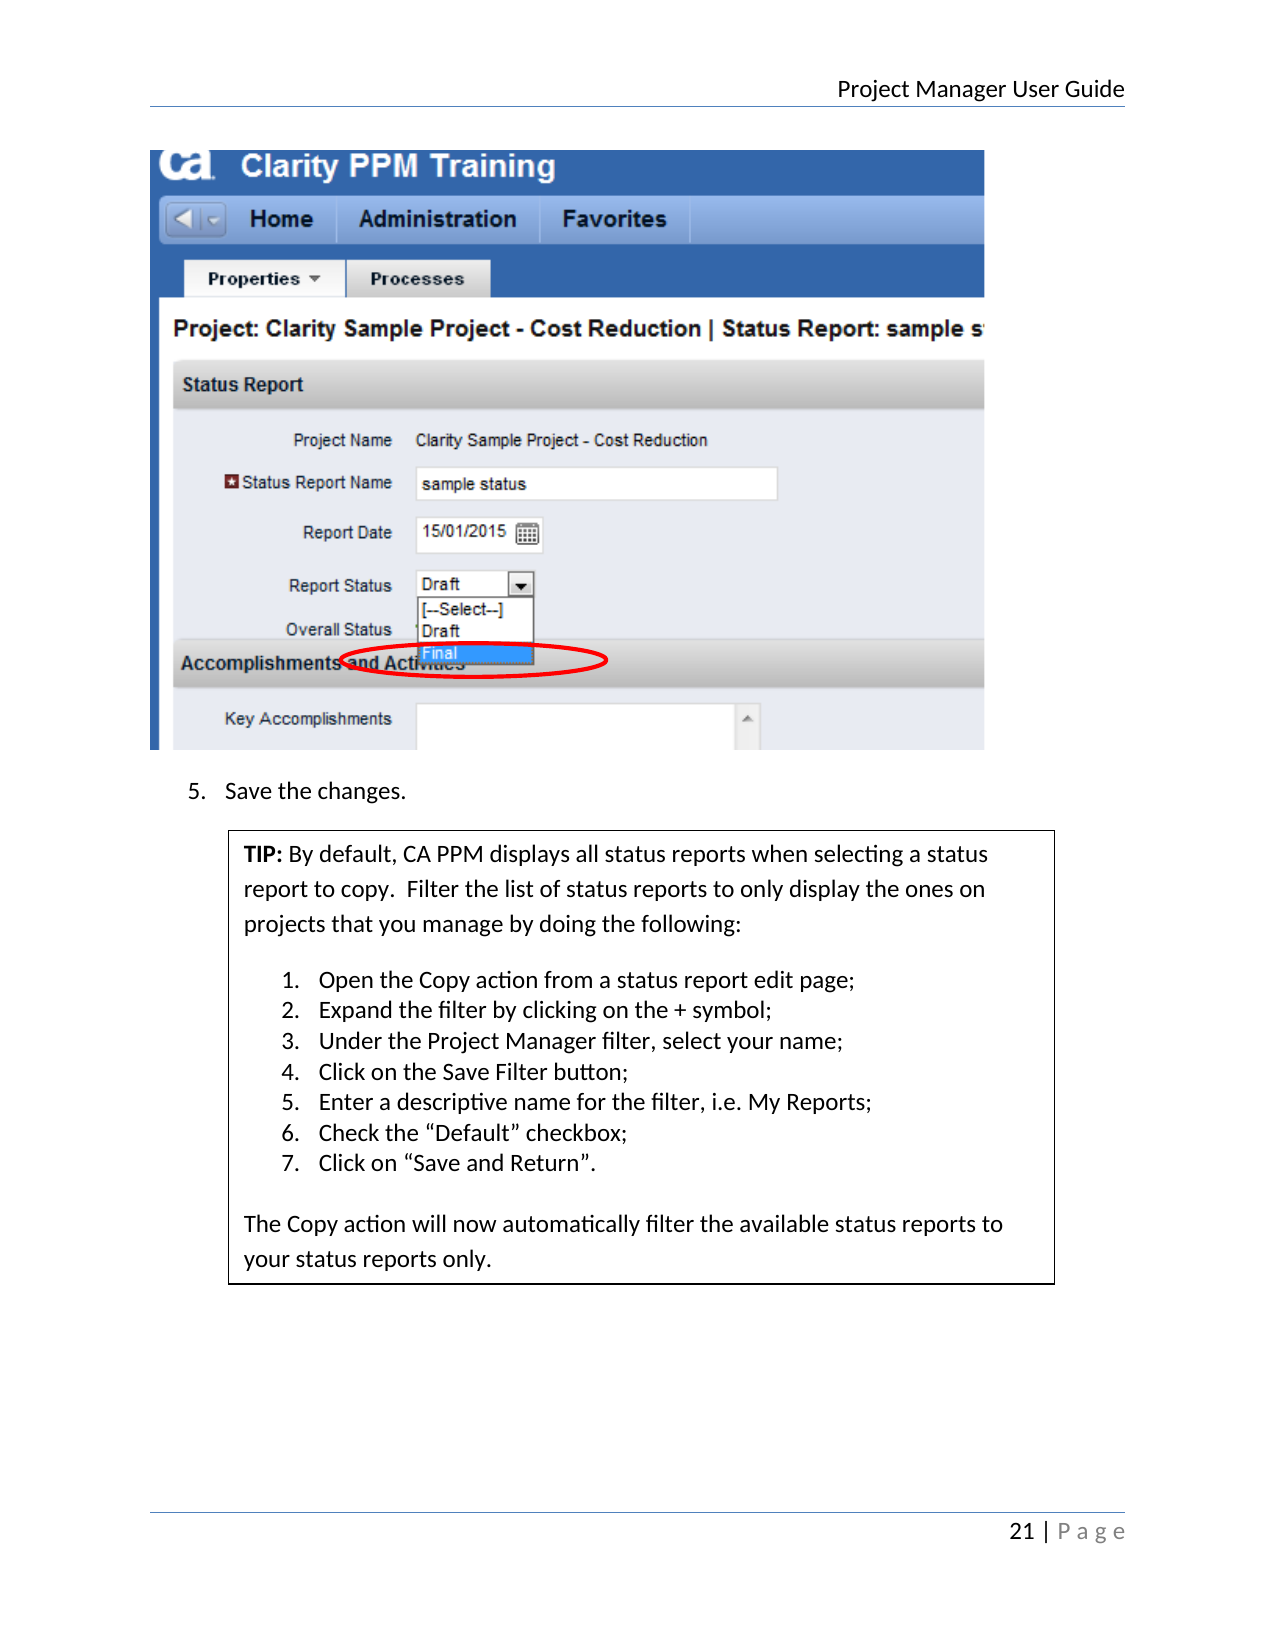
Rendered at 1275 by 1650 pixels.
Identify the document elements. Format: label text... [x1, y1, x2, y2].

picture [150, 150, 985, 750]
list Save the changes. [187, 775, 1125, 806]
